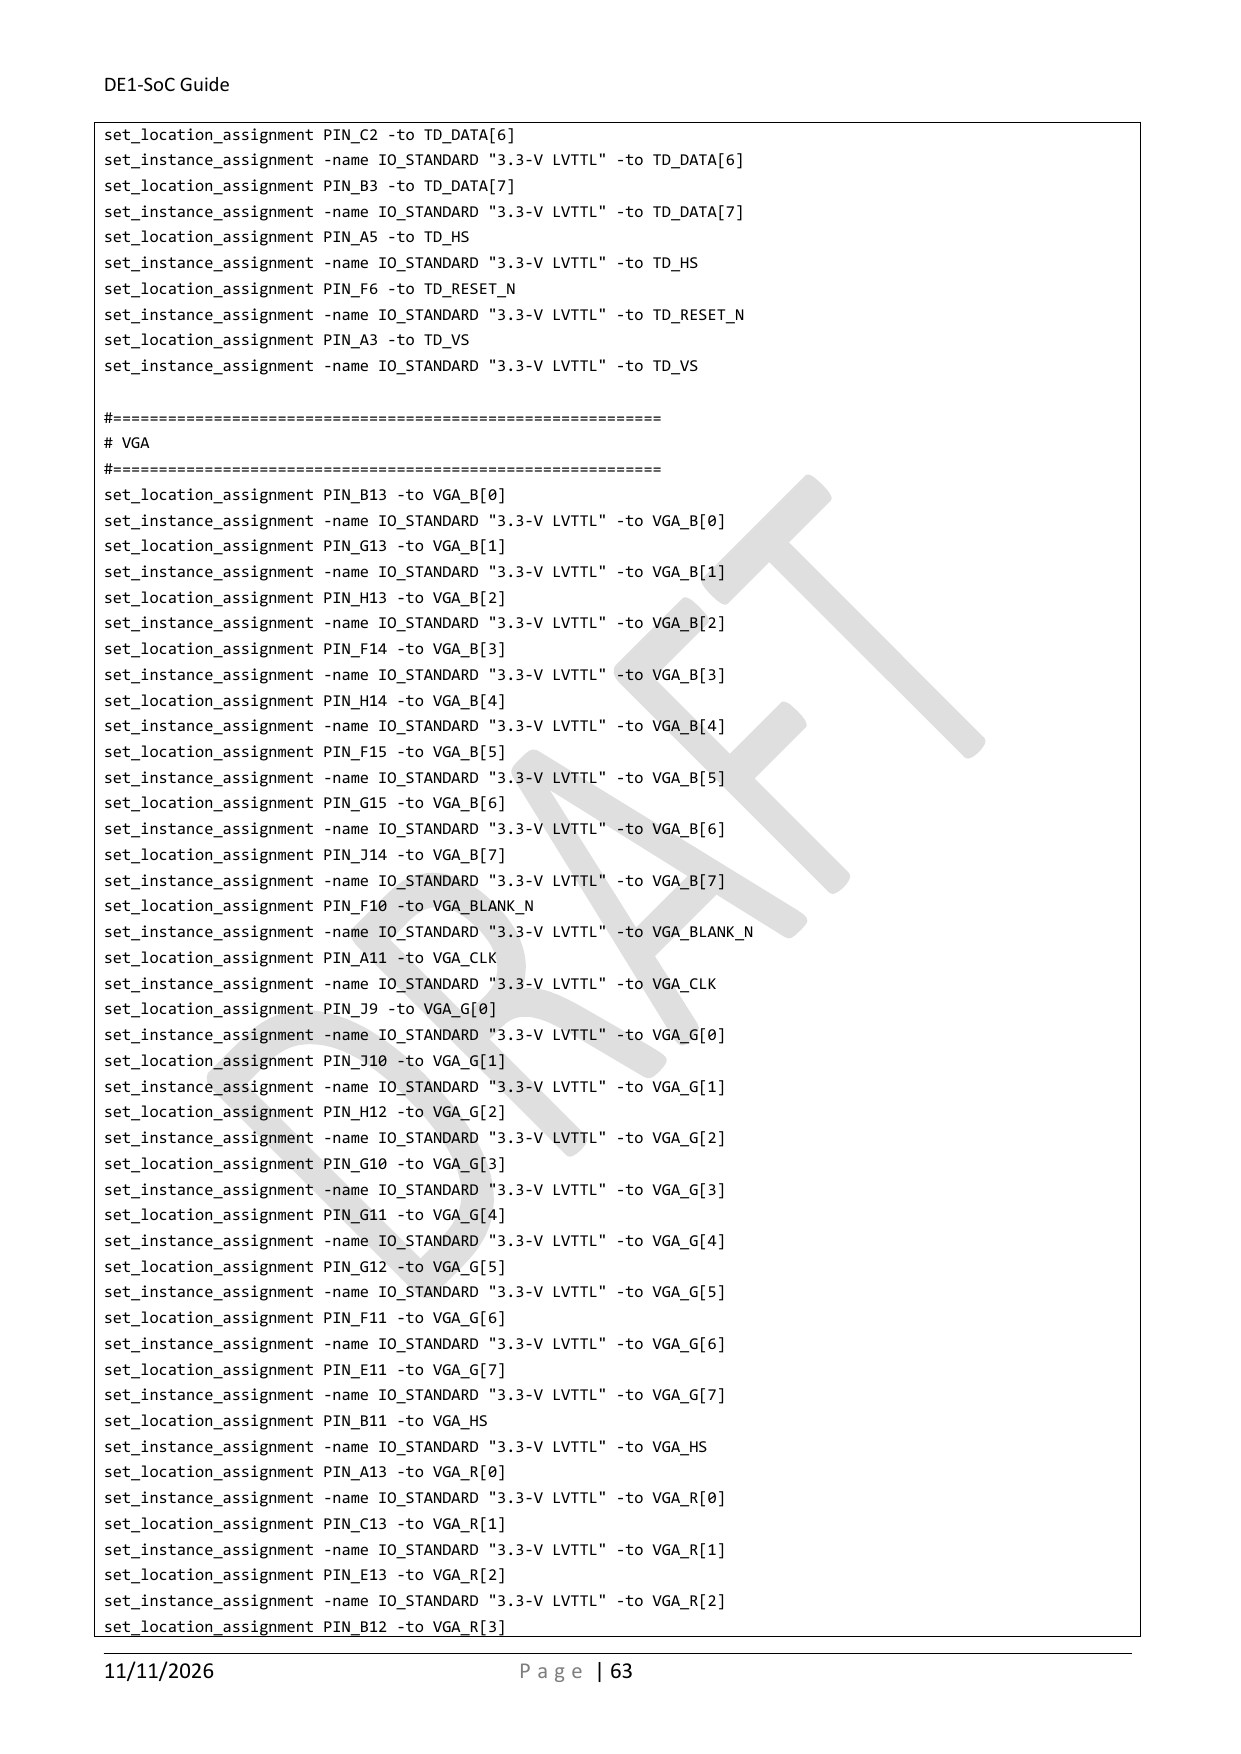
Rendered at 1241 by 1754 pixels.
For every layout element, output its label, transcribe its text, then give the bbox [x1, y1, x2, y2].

text set_instance_assignment -name IO_STANDARD "3.3-V LVTTL" -to VGA_G[2] [95, 1125, 1140, 1148]
text set_location_assignment PIN_H13 -to VGA_B[2] [95, 585, 1140, 607]
text set_instance_assignment -name IO_STANDARD "3.3-V LVTTL" -to VGA_B[5] [95, 765, 1140, 787]
text set_location_assignment PIN_E11 -to VGA_G[7] [95, 1357, 1140, 1379]
text set_location_assignment PIN_F11 -to VGA_G[6] [95, 1305, 1140, 1328]
text set_instance_assignment -name IO_STANDARD "3.3-V LVTTL" -to VGA_CLK [95, 971, 1140, 993]
text set_location_assignment PIN_G11 -to VGA_G[4] [95, 1202, 1140, 1225]
text set_instance_assignment -name IO_STANDARD "3.3-V LVTTL" -to TD_HS [95, 250, 1140, 273]
text set_location_assignment PIN_B3 -to TD_DATA[7] [95, 173, 1140, 196]
text set_instance_assignment -name IO_STANDARD "3.3-V LVTTL" -to VGA_BLANK_N [95, 919, 1140, 942]
text set_location_assignment PIN_B11 -to VGA_HS [95, 1408, 1140, 1431]
text set_location_assignment PIN_B12 -to VGA_R[3] [95, 1614, 1140, 1636]
text set_instance_assignment -name IO_STANDARD "3.3-V LVTTL" -to VGA_R[1] [95, 1537, 1140, 1559]
text set_instance_assignment -name IO_STANDARD "3.3-V LVTTL" -to VGA_HS [95, 1434, 1140, 1456]
text set_location_assignment PIN_G15 -to VGA_B[6] [95, 791, 1140, 813]
text set_instance_assignment -name IO_STANDARD "3.3-V LVTTL" -to VGA_B[4] [95, 713, 1140, 736]
text set_location_assignment PIN_J10 -to VGA_G[1] [95, 1048, 1140, 1071]
text set_location_assignment PIN_C13 -to VGA_R[1] [95, 1511, 1140, 1534]
text set_instance_assignment -name IO_STANDARD "3.3-V LVTTL" -to TD_RESET_N [95, 302, 1140, 324]
text set_location_assignment PIN_B13 -to VGA_B[0] [95, 482, 1140, 504]
text set_location_assignment PIN_G13 -to VGA_B[1] [95, 533, 1140, 556]
text set_location_assignment PIN_A5 -to TD_HS [95, 224, 1140, 247]
text set_location_assignment PIN_H12 -to VGA_G[2] [95, 1099, 1140, 1122]
text set_instance_assignment -name IO_STANDARD "3.3-V LVTTL" -to VGA_B[1] [95, 559, 1140, 582]
text set_location_assignment PIN_G10 -to VGA_G[3] [95, 1151, 1140, 1173]
text set_instance_assignment -name IO_STANDARD "3.3-V LVTTL" -to VGA_G[3] [95, 1177, 1140, 1199]
text set_instance_assignment -name IO_STANDARD "3.3-V LVTTL" -to VGA_B[7] [95, 868, 1140, 890]
text set_instance_assignment -name IO_STANDARD "3.3-V LVTTL" -to VGA_R[0] [95, 1485, 1140, 1508]
text set_instance_assignment -name IO_STANDARD "3.3-V LVTTL" -to TD_DATA[6] [95, 147, 1140, 170]
text set_instance_assignment -name IO_STANDARD "3.3-V LVTTL" -to VGA_B[2] [95, 611, 1140, 633]
text set_location_assignment PIN_A11 -to VGA_CLK [95, 945, 1140, 968]
text set_location_assignment PIN_E13 -to VGA_R[2] [95, 1562, 1140, 1585]
text set_instance_assignment -name IO_STANDARD "3.3-V LVTTL" -to VGA_G[0] [95, 1022, 1140, 1045]
text set_location_assignment PIN_A3 -to TD_VS [95, 327, 1140, 350]
text set_instance_assignment -name IO_STANDARD "3.3-V LVTTL" -to VGA_B[3] [95, 662, 1140, 684]
text set_location_assignment PIN_J14 -to VGA_B[7] [95, 842, 1140, 865]
text set_instance_assignment -name IO_STANDARD "3.3-V LVTTL" -to TD_VS [95, 353, 1140, 376]
text set_instance_assignment -name IO_STANDARD "3.3-V LVTTL" -to VGA_R[2] [95, 1588, 1140, 1611]
text set_location_assignment PIN_J9 -to VGA_G[0] [95, 996, 1140, 1019]
text set_instance_assignment -name IO_STANDARD "3.3-V LVTTL" -to VGA_B[6] [95, 816, 1140, 839]
text set_instance_assignment -name IO_STANDARD "3.3-V LVTTL" -to VGA_G[6] [95, 1331, 1140, 1353]
text set_instance_assignment -name IO_STANDARD "3.3-V LVTTL" -to VGA_G[5] [95, 1279, 1140, 1302]
text #============================================================ [95, 456, 1140, 479]
text set_location_assignment PIN_C2 -to TD_DATA[6] [95, 123, 1140, 144]
text set_instance_assignment -name IO_STANDARD "3.3-V LVTTL" -to VGA_B[0] [95, 508, 1140, 530]
text set_location_assignment PIN_F14 -to VGA_B[3] [95, 636, 1140, 659]
text set_location_assignment PIN_H14 -to VGA_B[4] [95, 688, 1140, 710]
text set_instance_assignment -name IO_STANDARD "3.3-V LVTTL" -to VGA_G[1] [95, 1074, 1140, 1096]
text set_instance_assignment -name IO_STANDARD "3.3-V LVTTL" -to VGA_G[7] [95, 1382, 1140, 1405]
text set_location_assignment PIN_G12 -to VGA_G[5] [95, 1254, 1140, 1276]
text set_location_assignment PIN_F15 -to VGA_B[5] [95, 739, 1140, 762]
text set_location_assignment PIN_F10 -to VGA_BLANK_N [95, 893, 1140, 916]
text set_instance_assignment -name IO_STANDARD "3.3-V LVTTL" -to VGA_G[4] [95, 1228, 1140, 1251]
text # VGA [95, 430, 1140, 453]
text set_instance_assignment -name IO_STANDARD "3.3-V LVTTL" -to TD_DATA[7] [95, 199, 1140, 221]
text #============================================================ [95, 405, 1140, 427]
text set_location_assignment PIN_A13 -to VGA_R[0] [95, 1459, 1140, 1482]
text set_location_assignment PIN_F6 -to TD_RESET_N [95, 276, 1140, 299]
